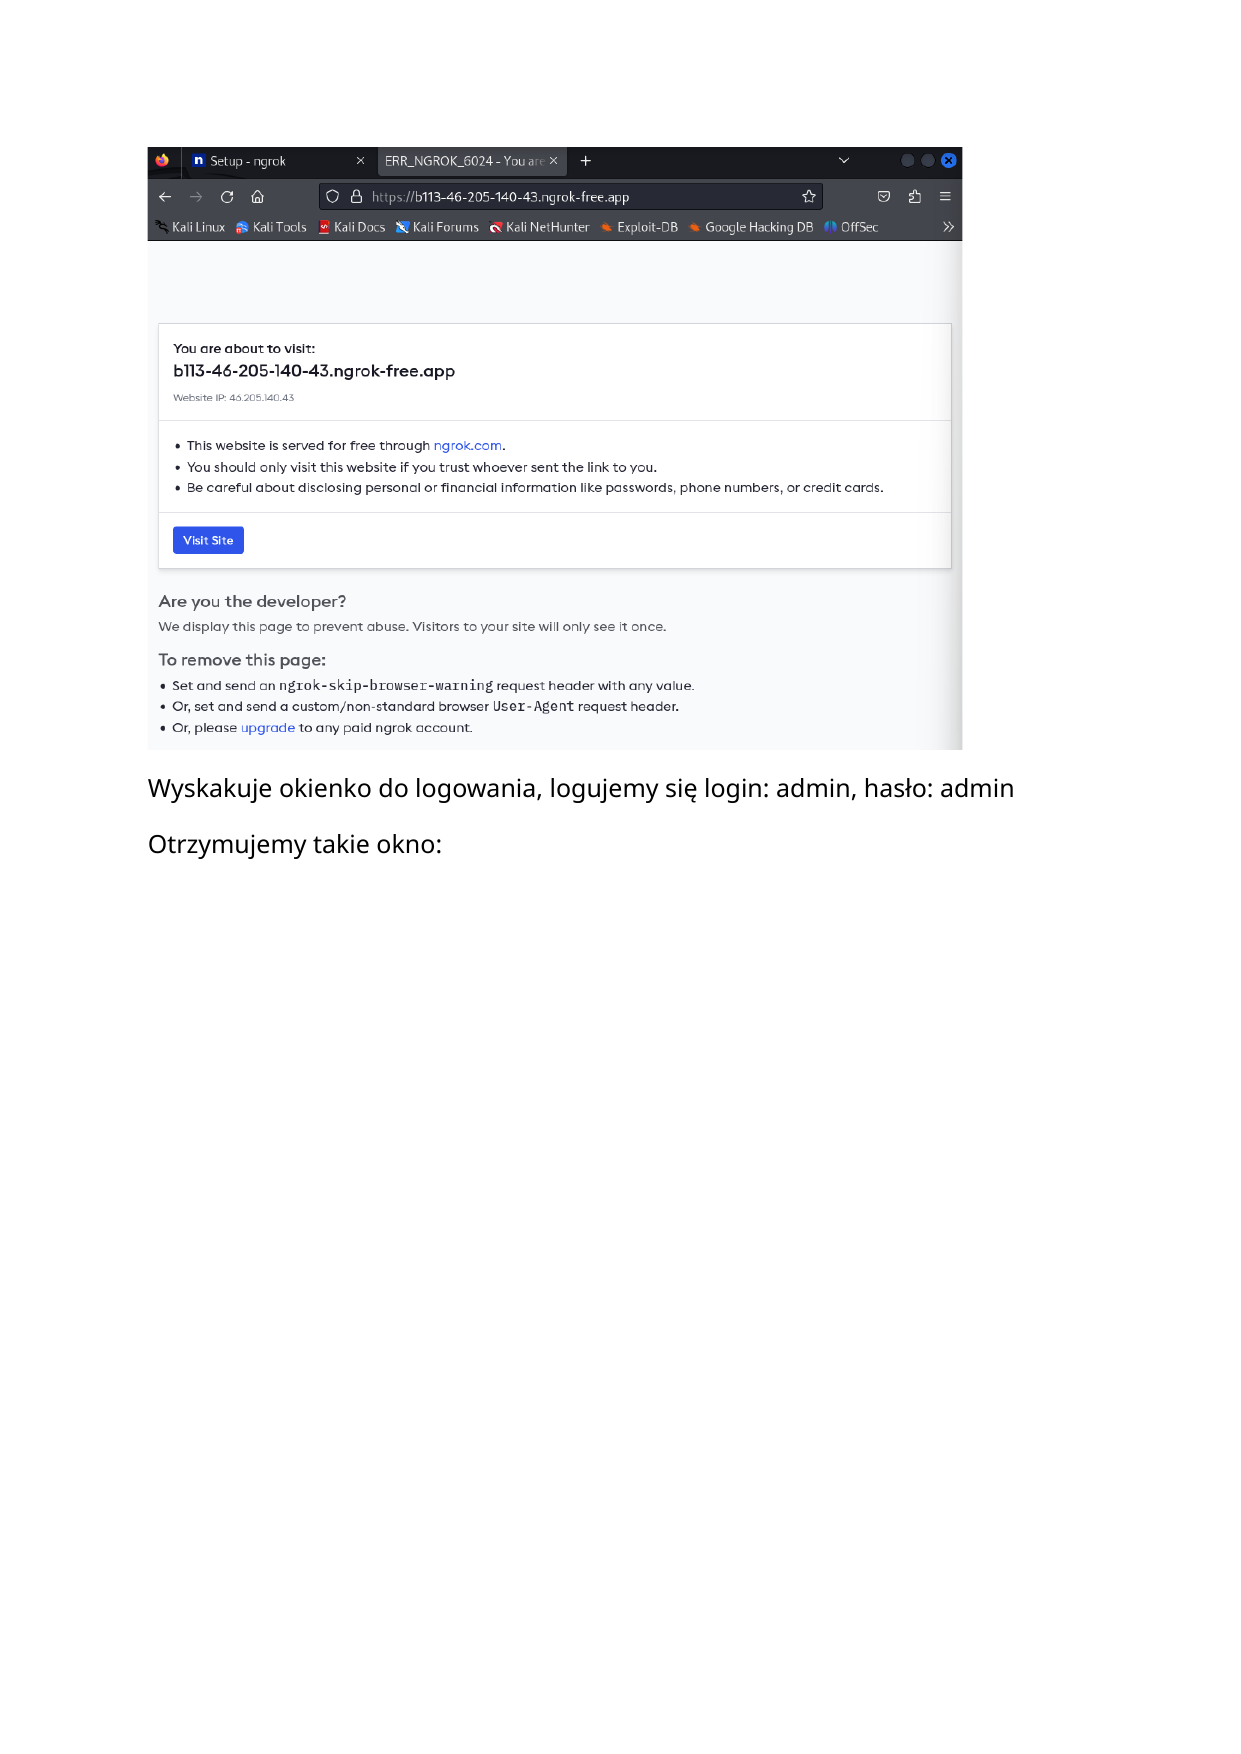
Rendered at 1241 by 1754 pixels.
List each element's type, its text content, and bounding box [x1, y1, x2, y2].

text Wyskakuje okienko do logowania, logujemy się login: admin, hasło: admin [148, 771, 1093, 805]
text Otrzymujemy takie okno: [148, 827, 1093, 861]
picture [147, 147, 963, 750]
